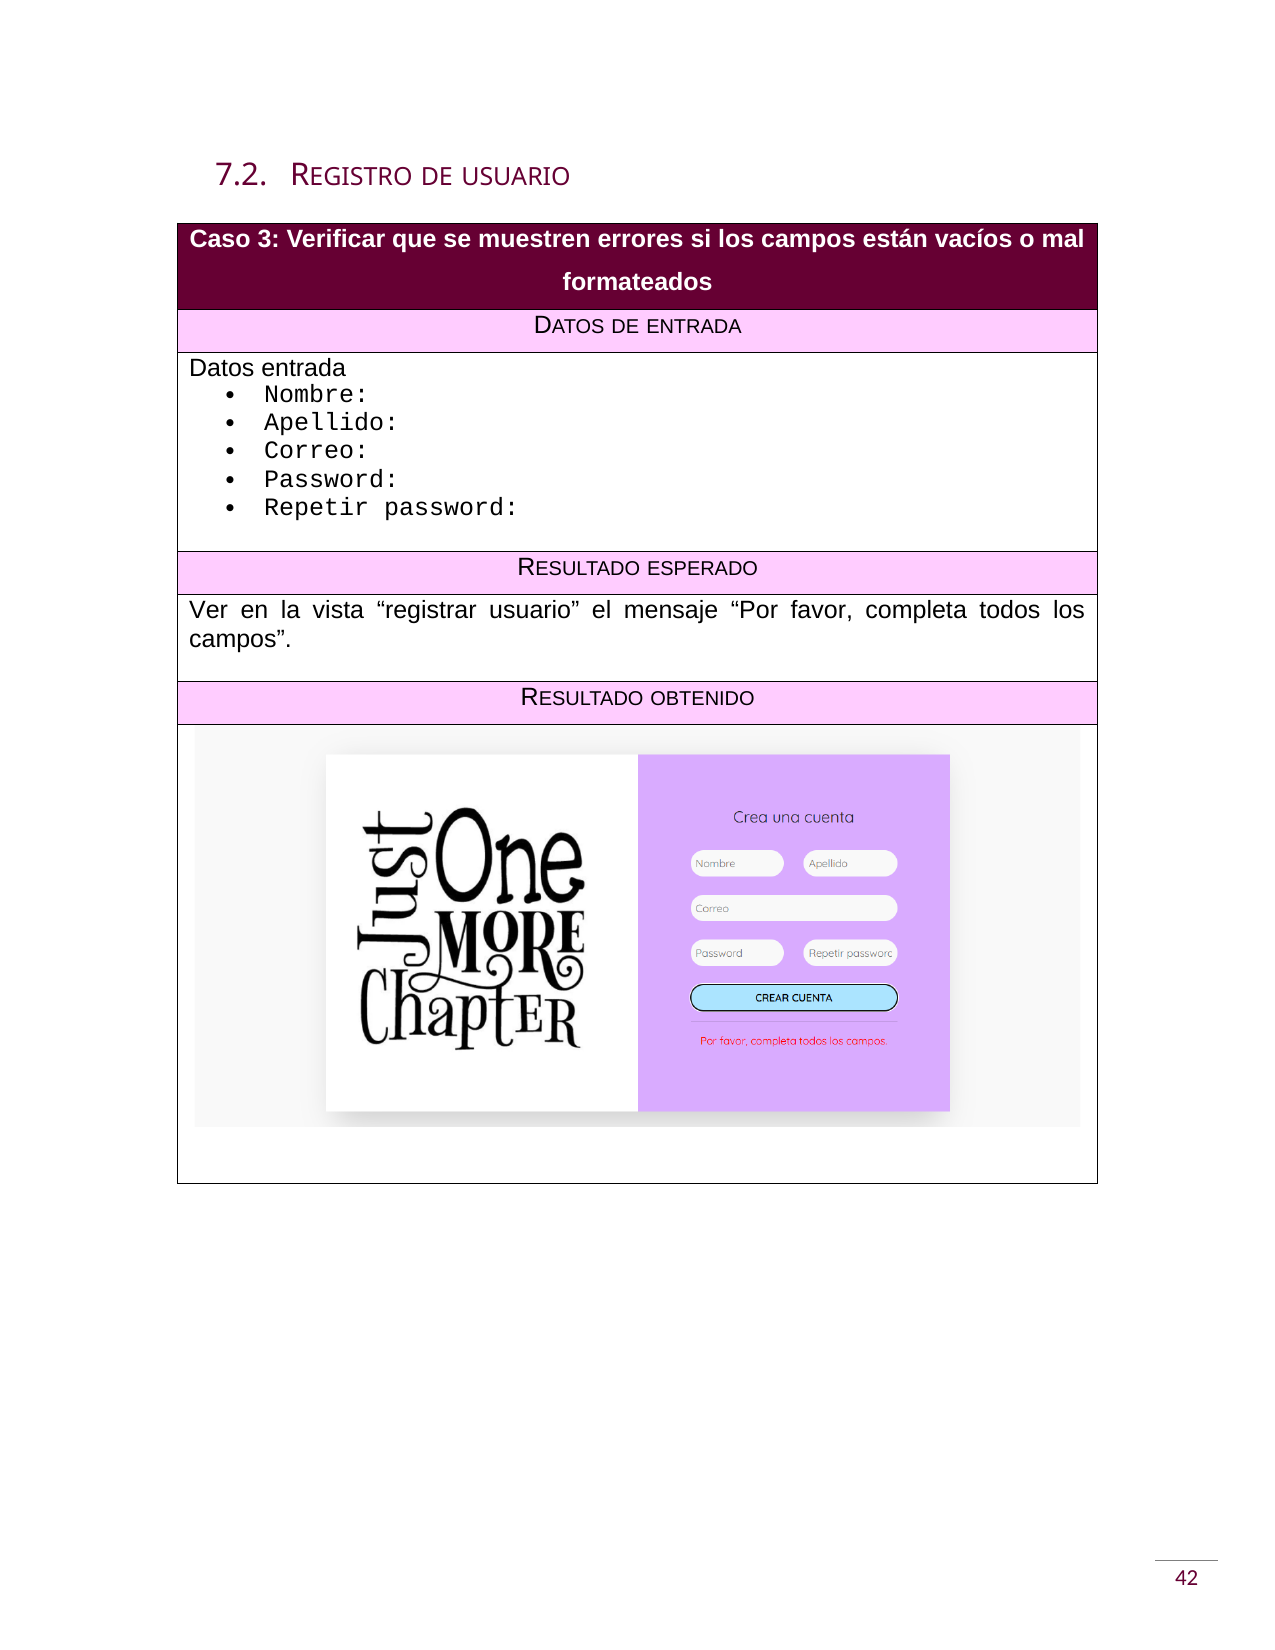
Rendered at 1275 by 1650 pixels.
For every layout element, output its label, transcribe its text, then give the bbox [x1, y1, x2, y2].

table_cell Datos de entrada [178, 310, 1097, 352]
picture [194, 725, 1081, 1127]
table_cell Datos entrada Nombre: Apellido: Correo: Password: Repetir password: [178, 353, 264, 551]
table_cell Resultado esperado [178, 552, 1097, 594]
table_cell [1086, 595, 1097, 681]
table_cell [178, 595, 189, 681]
table_cell Resultado obtenido [178, 682, 1097, 724]
table_cell [178, 725, 1097, 1183]
subtitle Registro de usuario [215, 152, 1098, 194]
table_header Caso 3: Verificar que se muestren errores si los campos están vacíos o mal formateados [178, 224, 1097, 309]
